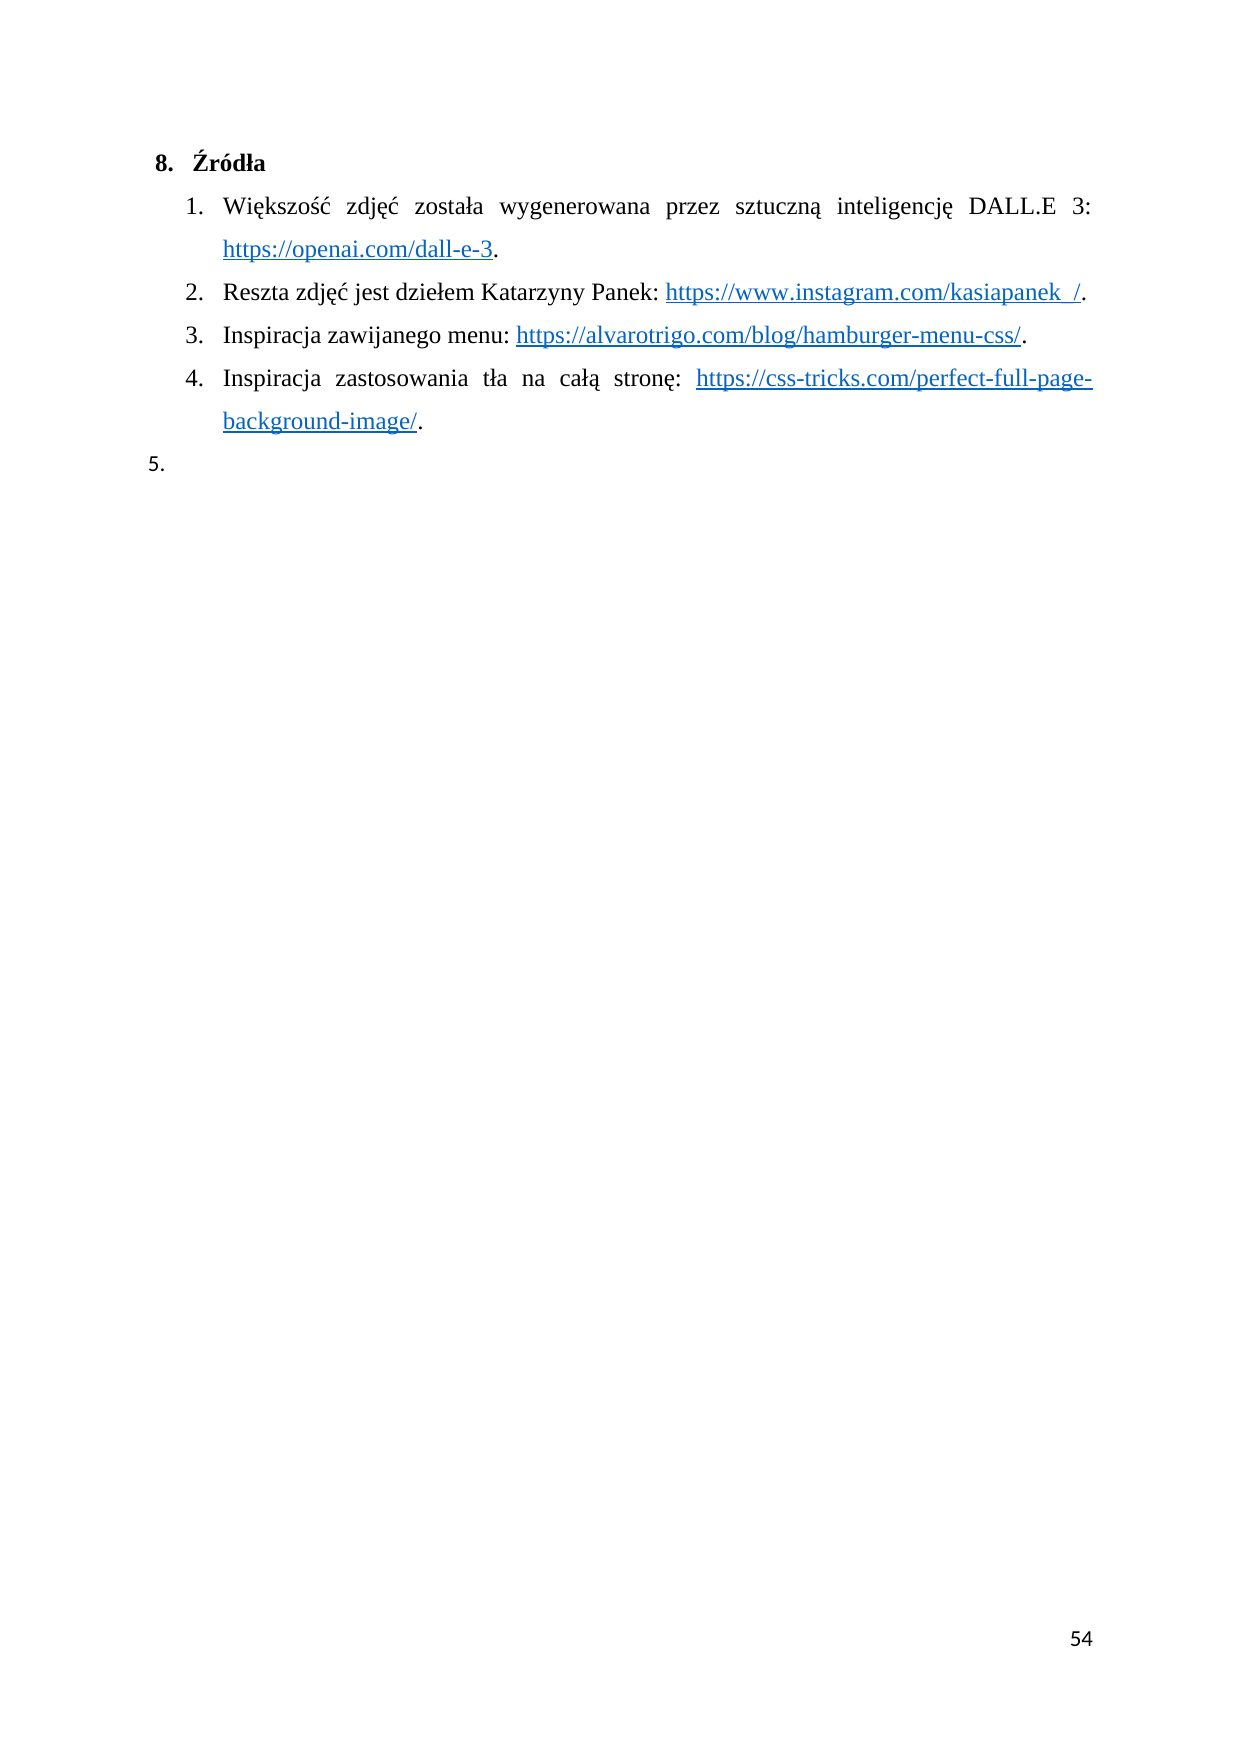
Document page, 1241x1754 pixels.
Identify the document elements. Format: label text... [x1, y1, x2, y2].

list Większość zdjęć została wygenerowana przez sztuczną inteligencję DALL.E 3: https://openai.com/dall-e-3. [185, 191, 1093, 263]
list Inspiracja zastosowania tła na całą stronę: https://css-tricks.com/perfect-full-page-background-image/. [185, 363, 1093, 435]
list Inspiracja zawijanego menu: https://alvarotrigo.com/blog/hamburger-menu-css/. [185, 320, 1093, 349]
list Reszta zdjęć jest dziełem Katarzyny Panek: https://www.instagram.com/kasiapanek_/. [185, 277, 1093, 306]
list Źródła [155, 148, 1093, 176]
